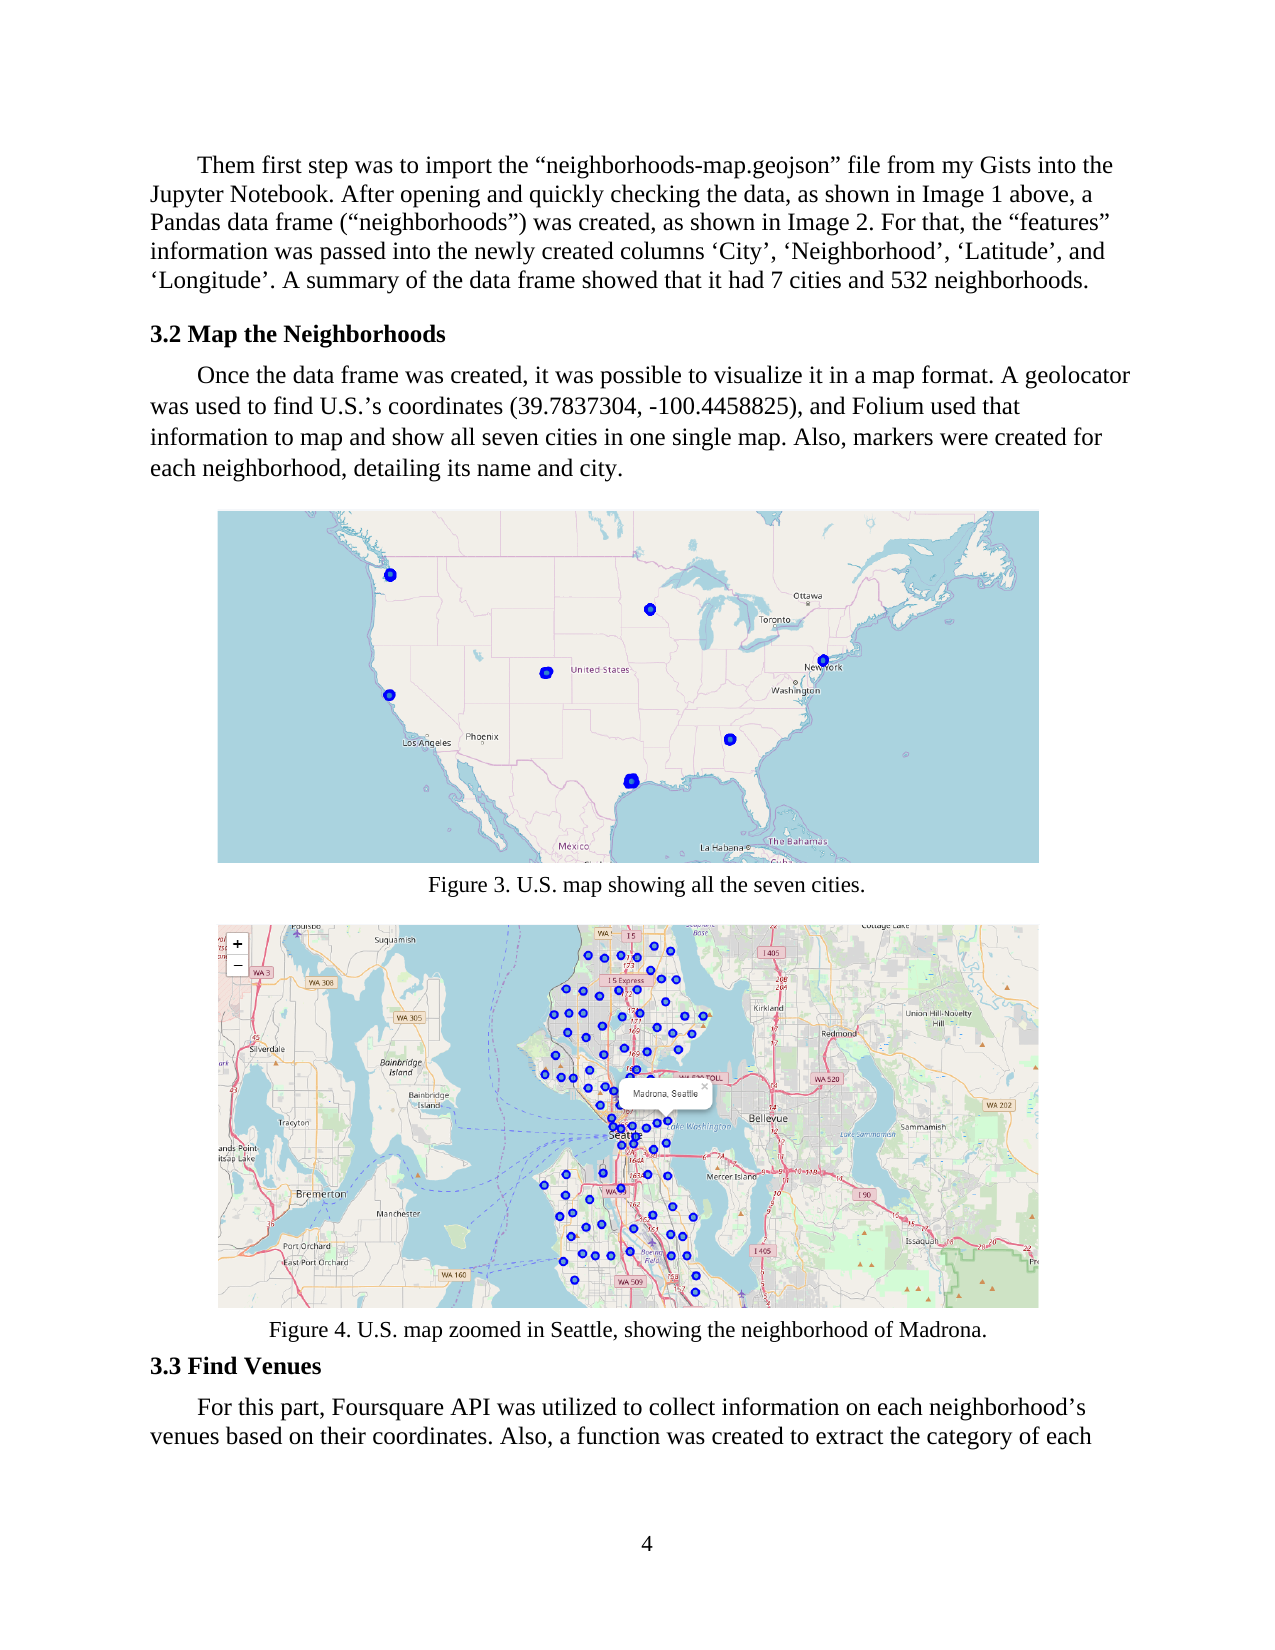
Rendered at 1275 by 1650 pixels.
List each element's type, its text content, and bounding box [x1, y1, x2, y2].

picture [216, 924, 1040, 1308]
picture [217, 509, 1039, 863]
text Figure 3. U.S. map showing all the seven cities. [150, 871, 1144, 898]
text Them first step was to import the “neighborhoods-map.geojson” file from my Gists into the Jupyter Notebook. After opening and quickly checking the data, as shown in Image 1 above, a Pandas data frame (“neighborhoods”) was created, as shown in Image 2. For that, the “features” information was passed into the newly created columns ‘City’, ‘Neighborhood’, ‘Latitude’, and ‘Longitude’. A summary of the data frame showed that it had 7 cities and 532 neighborhoods. [150, 150, 1144, 294]
text Figure 4. U.S. map zoomed in Seattle, showing the neighborhood of Madrona. [112, 1316, 1144, 1342]
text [150, 1392, 1144, 1449]
text 3.3 Find Venues [150, 1351, 1144, 1379]
text 3.2 Map the Neighborhoods [150, 319, 1144, 347]
text Once the data frame was created, it was possible to visualize it in a map format. A geolocator was used to find U.S.’s coordinates (39.7837304, -100.4458825), and Folium used that information to map and show all seven cities in one single map. Also, markers were created for each neighborhood, detailing its name and city. [150, 360, 1144, 482]
